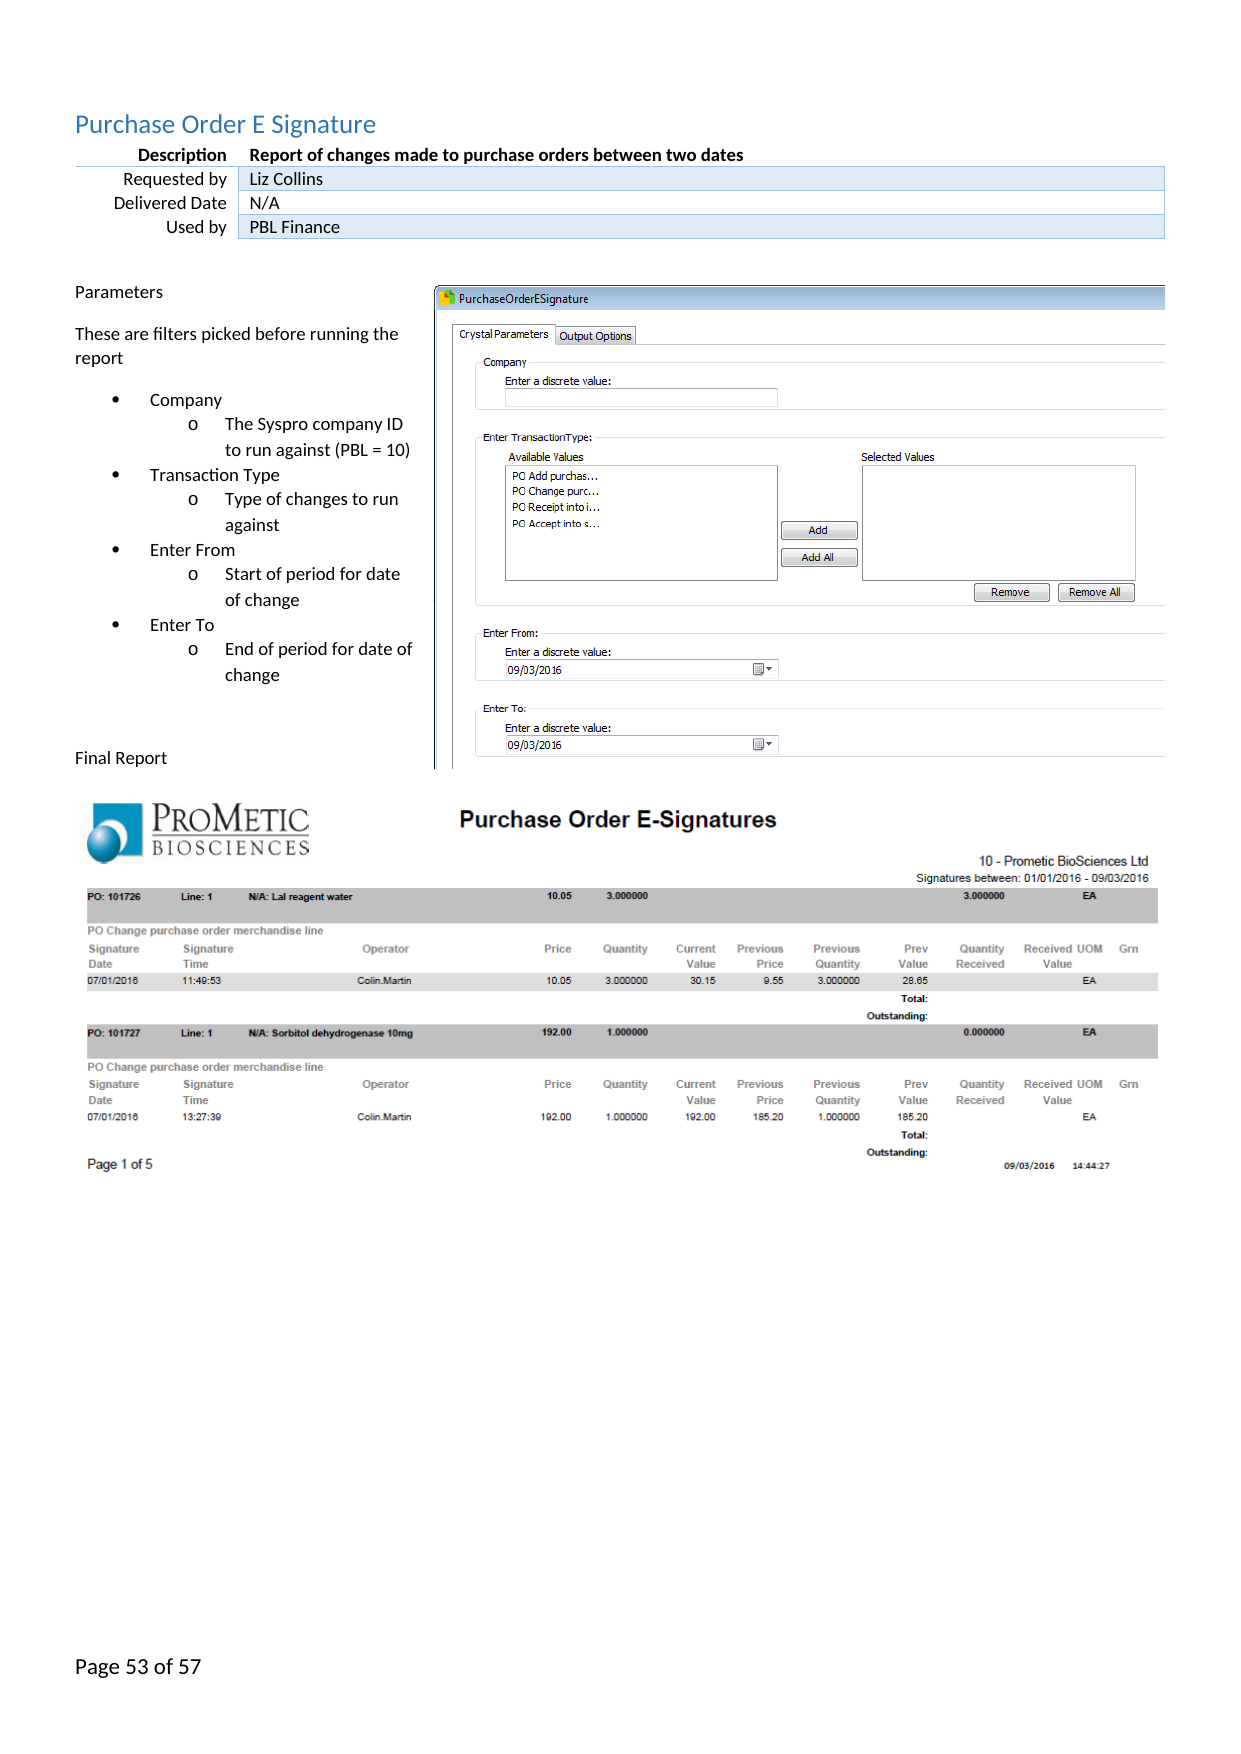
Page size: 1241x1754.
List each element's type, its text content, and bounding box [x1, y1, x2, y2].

table_cell Used by [76, 214, 238, 238]
text Final Report [75, 746, 433, 769]
table_cell N/A [239, 191, 1164, 214]
table_cell Delivered Date [76, 190, 238, 214]
text Parameters [75, 280, 1165, 303]
text These are filters picked before running the report [75, 322, 433, 369]
list Enter From [112, 538, 433, 561]
picture [433, 284, 1166, 769]
table_cell Requested by [76, 167, 238, 190]
table_header Description [76, 143, 238, 166]
list End of period for date of change [187, 637, 433, 686]
list Company [112, 388, 433, 411]
table_cell PBL Finance [239, 215, 1164, 238]
picture [75, 787, 1166, 1188]
table_cell Liz Collins [239, 167, 1164, 190]
list Transaction Type [112, 463, 433, 486]
list The Syspro company ID to run against (PBL = 10) [187, 412, 433, 461]
list Enter To [112, 613, 433, 636]
list Type of changes to run against [187, 487, 433, 536]
list Start of period for date of change [187, 562, 433, 611]
table_header Report of changes made to purchase orders between two dates [238, 143, 1165, 166]
subtitle Purchase Order E Signature [75, 108, 1165, 141]
